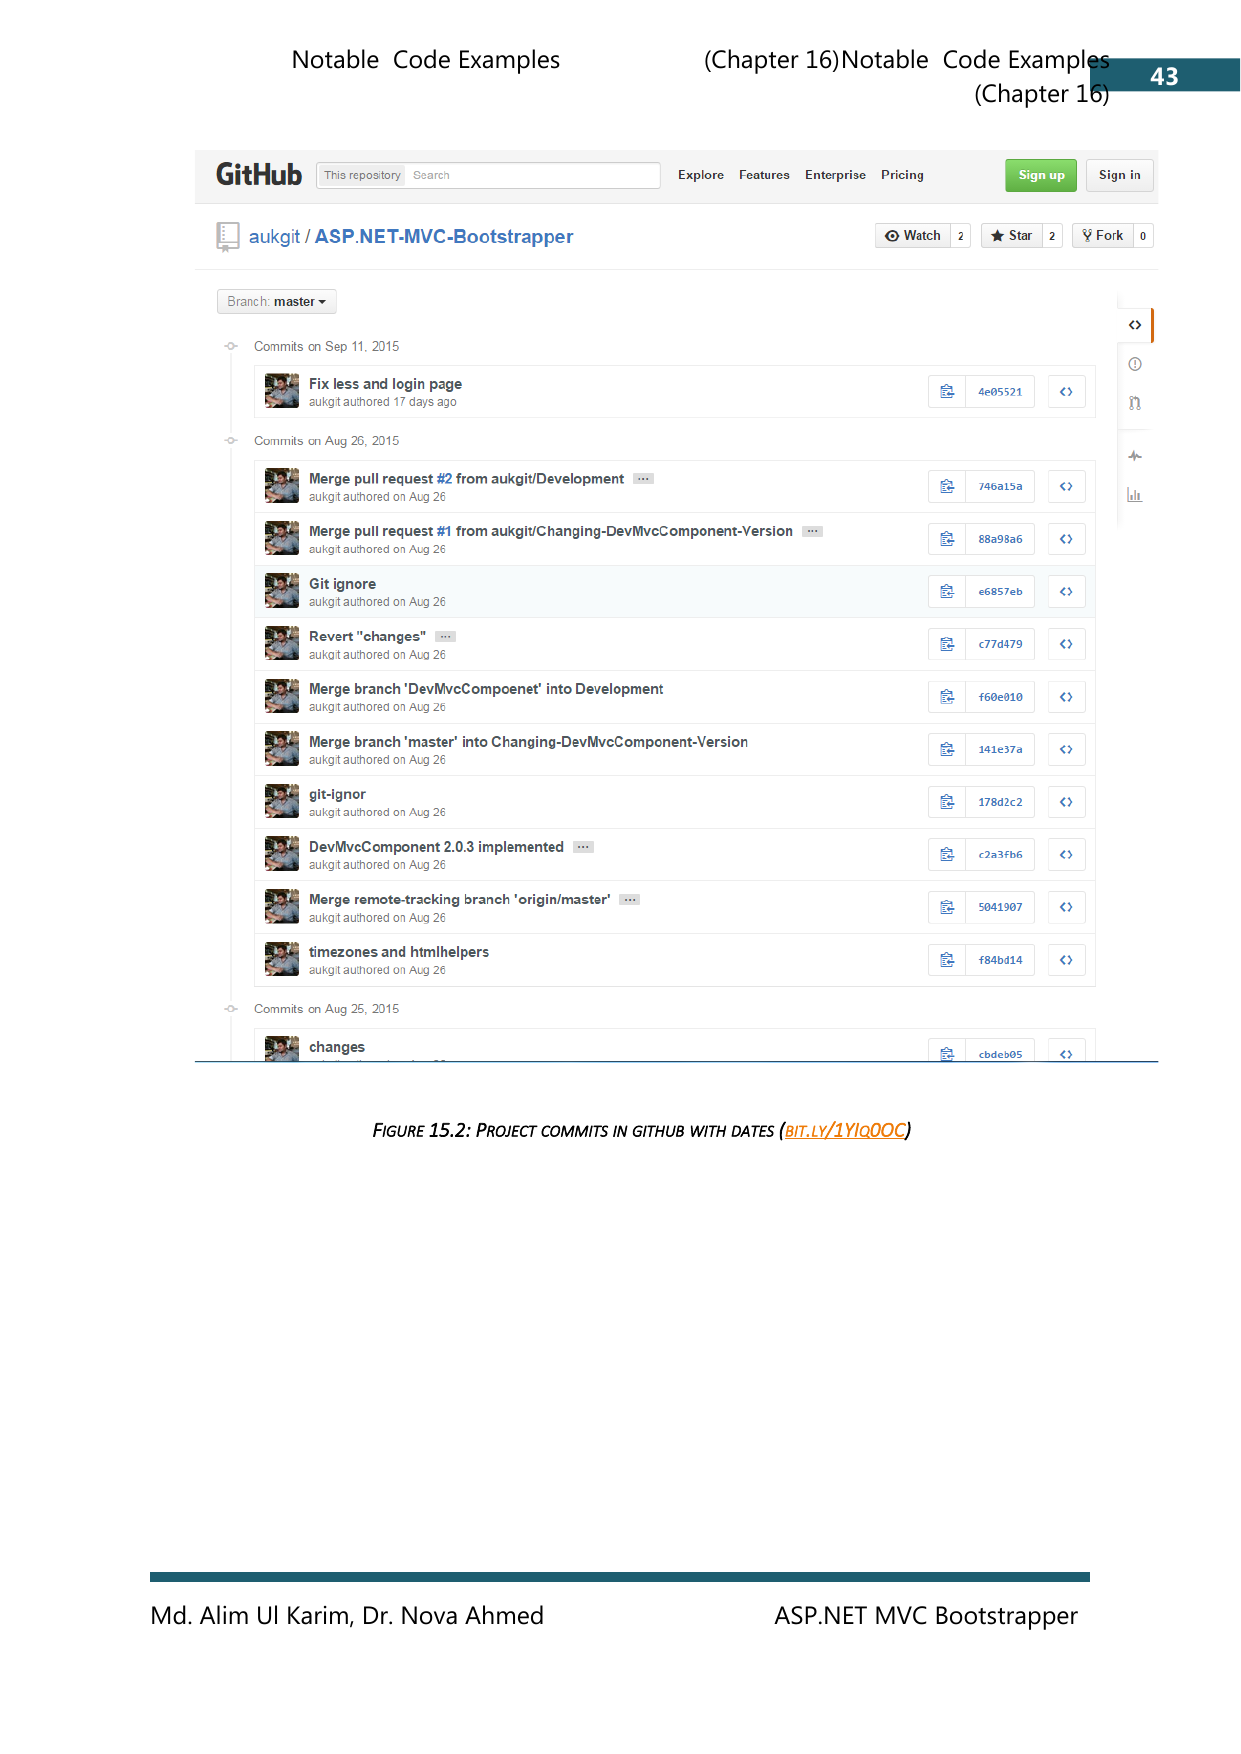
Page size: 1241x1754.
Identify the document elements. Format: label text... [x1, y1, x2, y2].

picture [194, 150, 1159, 1063]
title Figure 15.2: Project commits in github with dates (bit.ly/1YIq0OC) [150, 1116, 1090, 1142]
